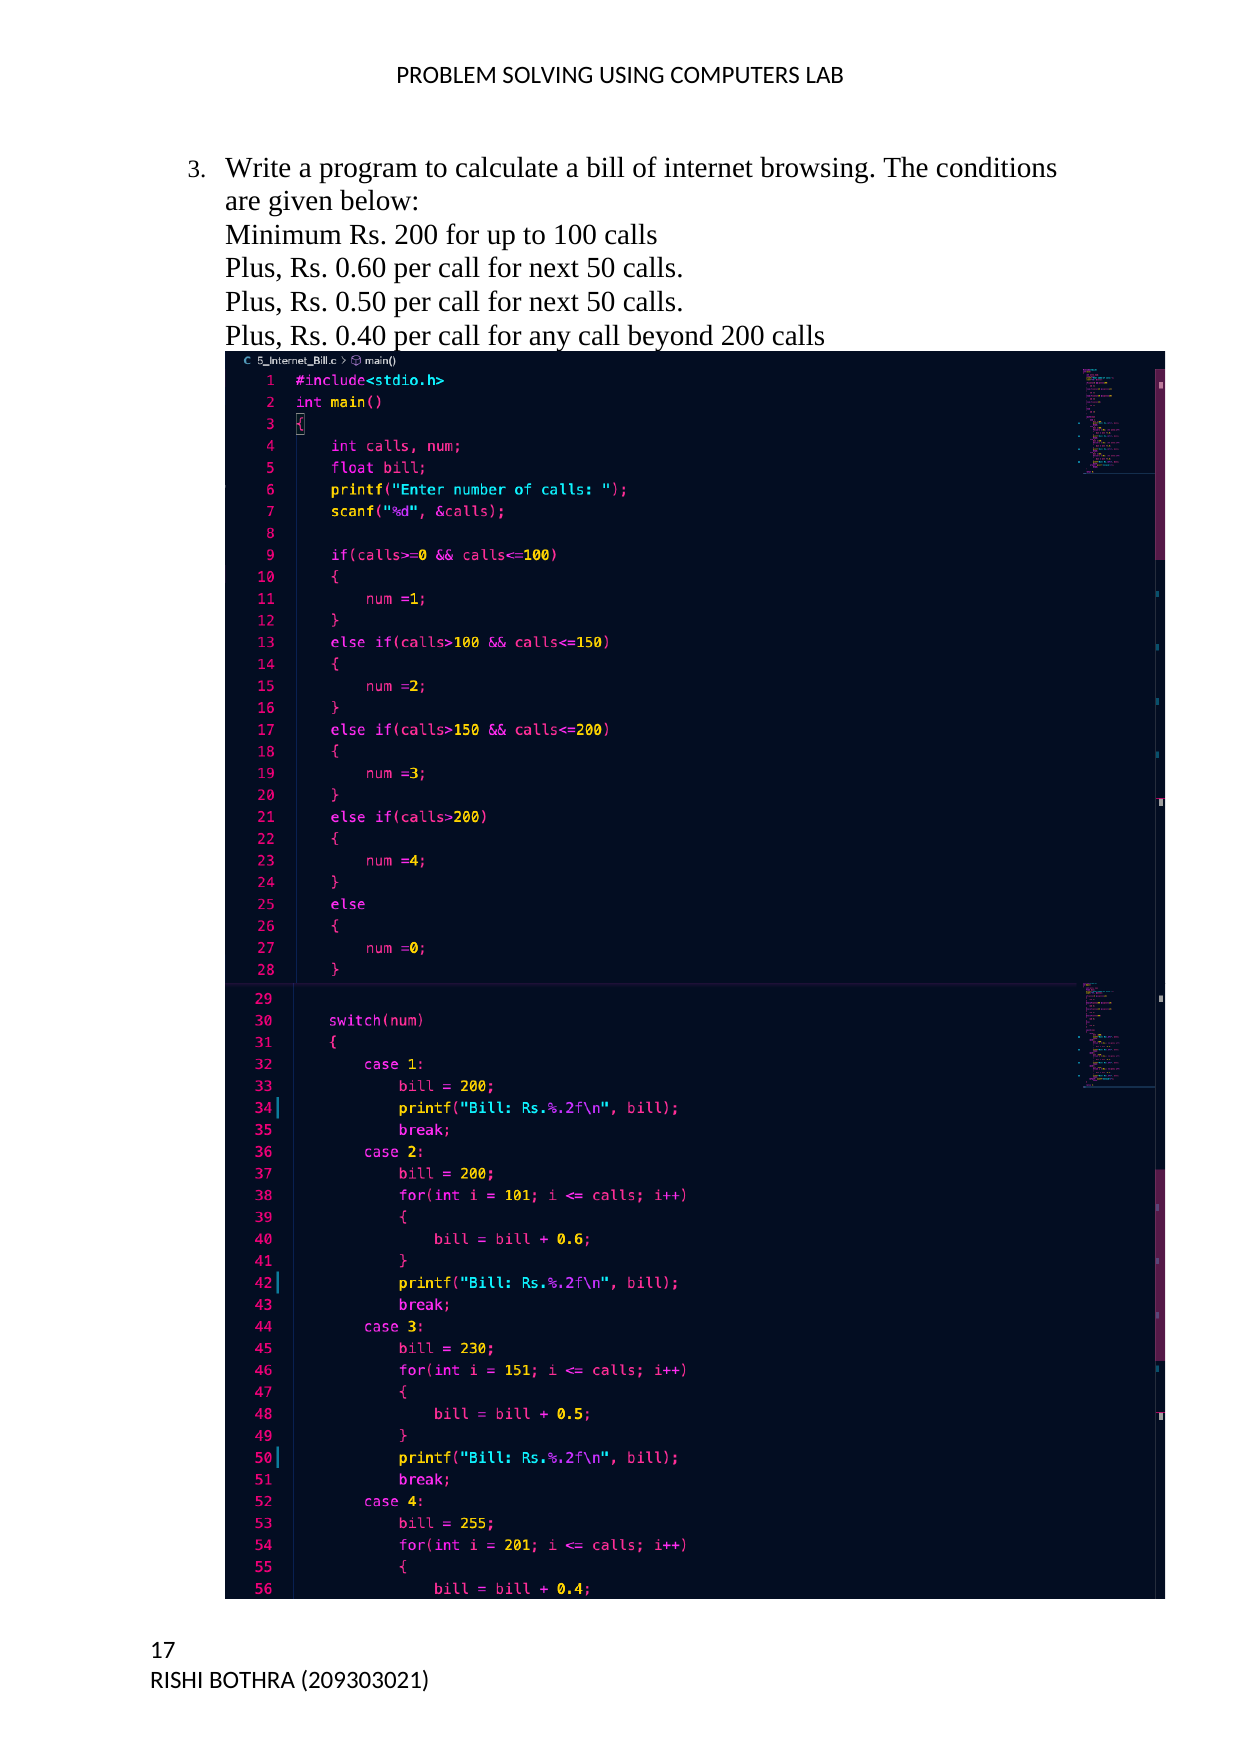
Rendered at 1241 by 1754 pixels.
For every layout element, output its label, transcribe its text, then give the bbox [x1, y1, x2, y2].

text Plus, Rs. 0.60 per call for next 50 calls. [150, 251, 1090, 284]
text Plus, Rs. 0.50 per call for next 50 calls. [150, 284, 1090, 318]
text Plus, Rs. 0.40 per call for any call beyond 200 calls [225, 318, 1090, 351]
picture [225, 351, 1166, 1599]
list Write a program to calculate a bill of internet browsing. The conditions are given below: [187, 150, 1090, 217]
text Minimum Rs. 200 for up to 100 calls [150, 217, 1090, 251]
